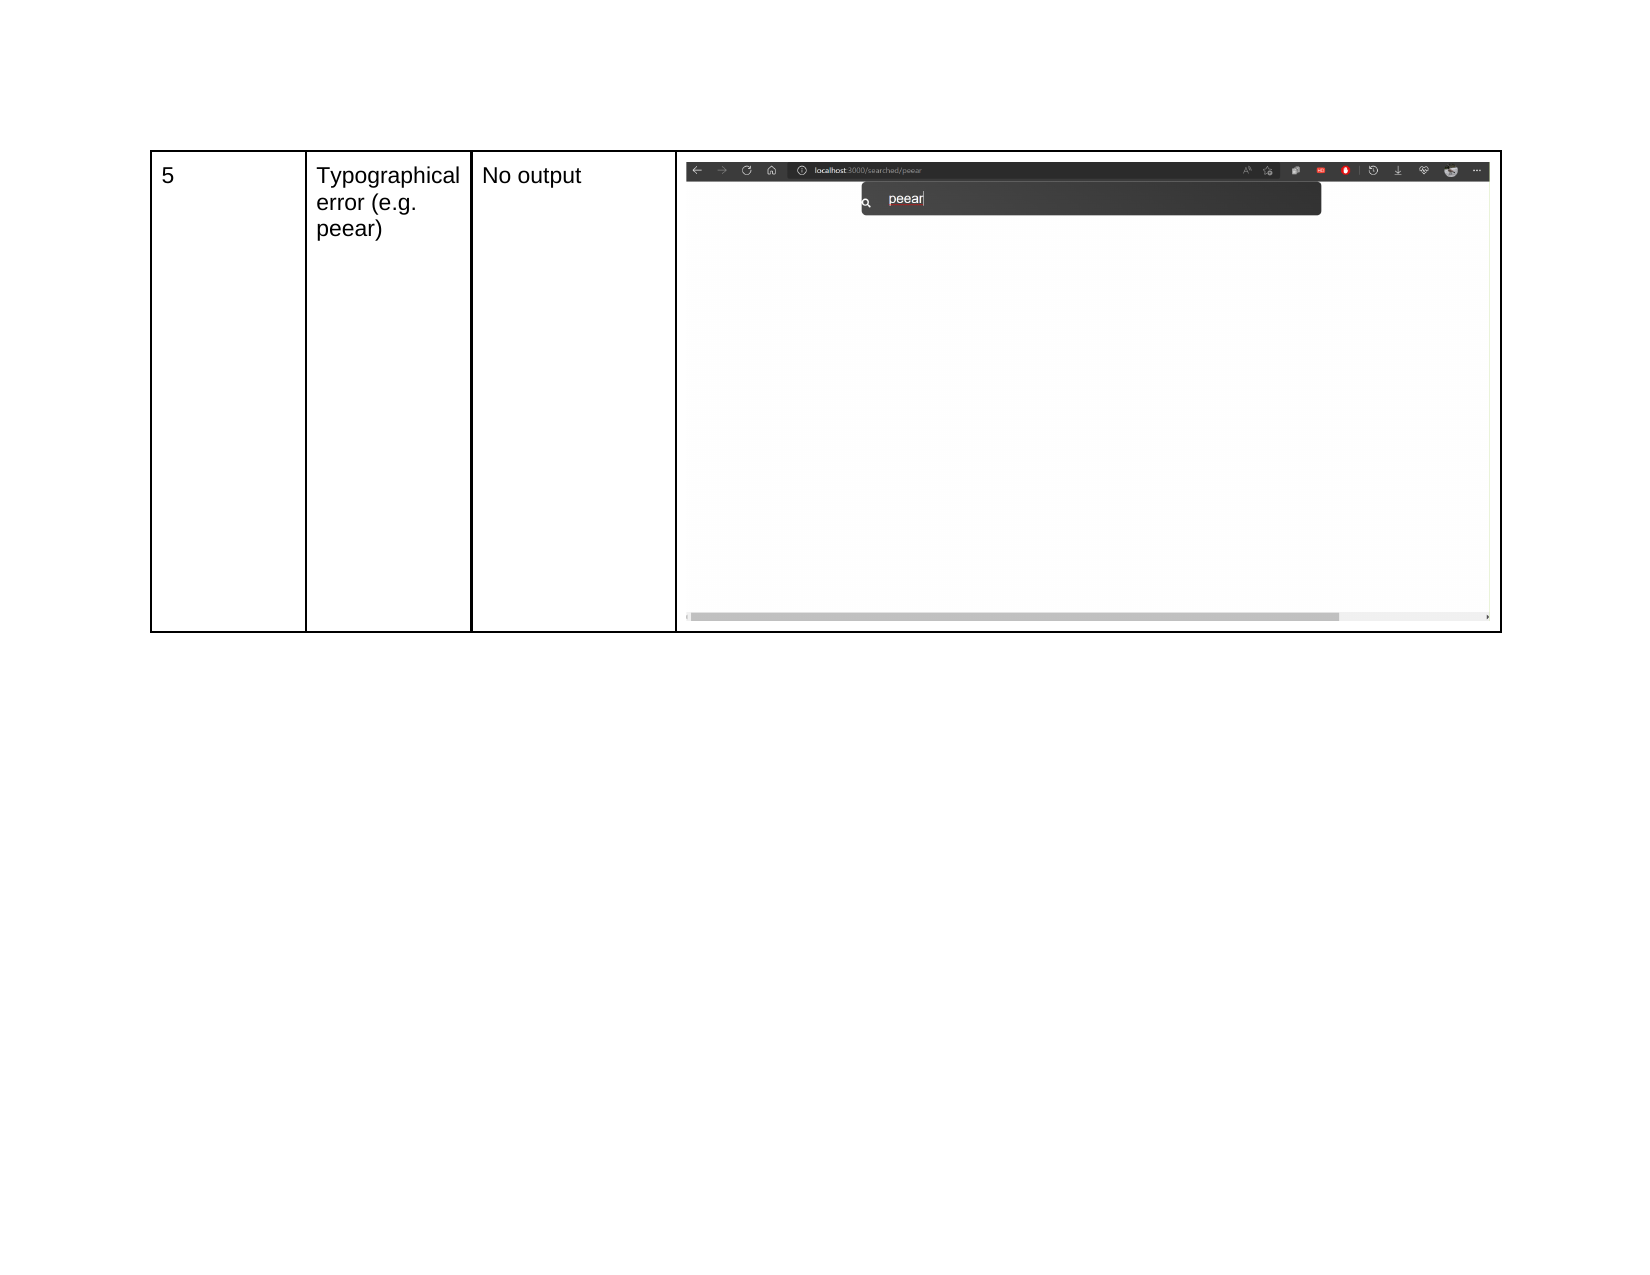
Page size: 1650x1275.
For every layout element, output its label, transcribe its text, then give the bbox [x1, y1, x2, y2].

table_cell 5 [152, 152, 305, 631]
table_cell No output [473, 152, 675, 631]
picture [686, 162, 1490, 621]
table_cell Typographical error (e.g. peear) [307, 152, 470, 631]
table_cell [677, 152, 1500, 631]
